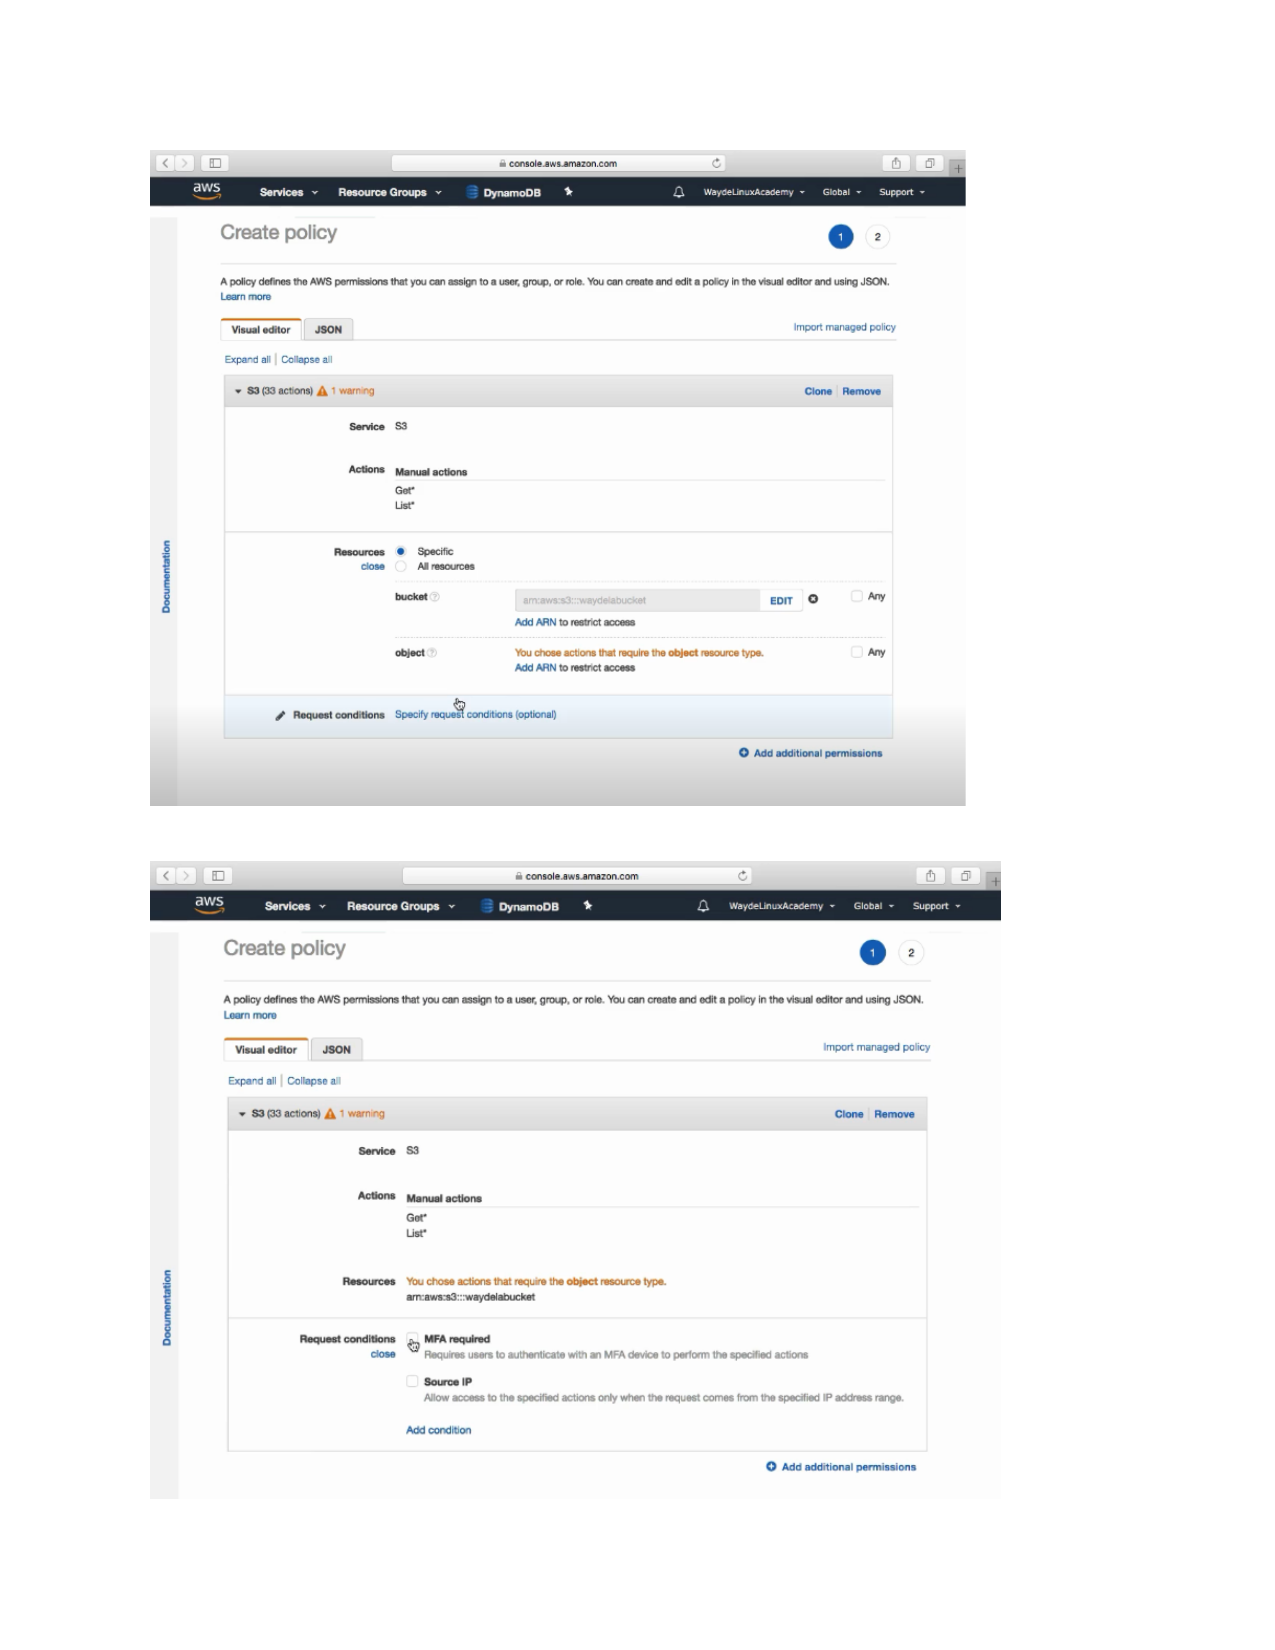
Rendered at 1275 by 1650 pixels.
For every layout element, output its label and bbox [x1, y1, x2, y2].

picture [150, 150, 966, 806]
picture [150, 861, 1001, 1499]
